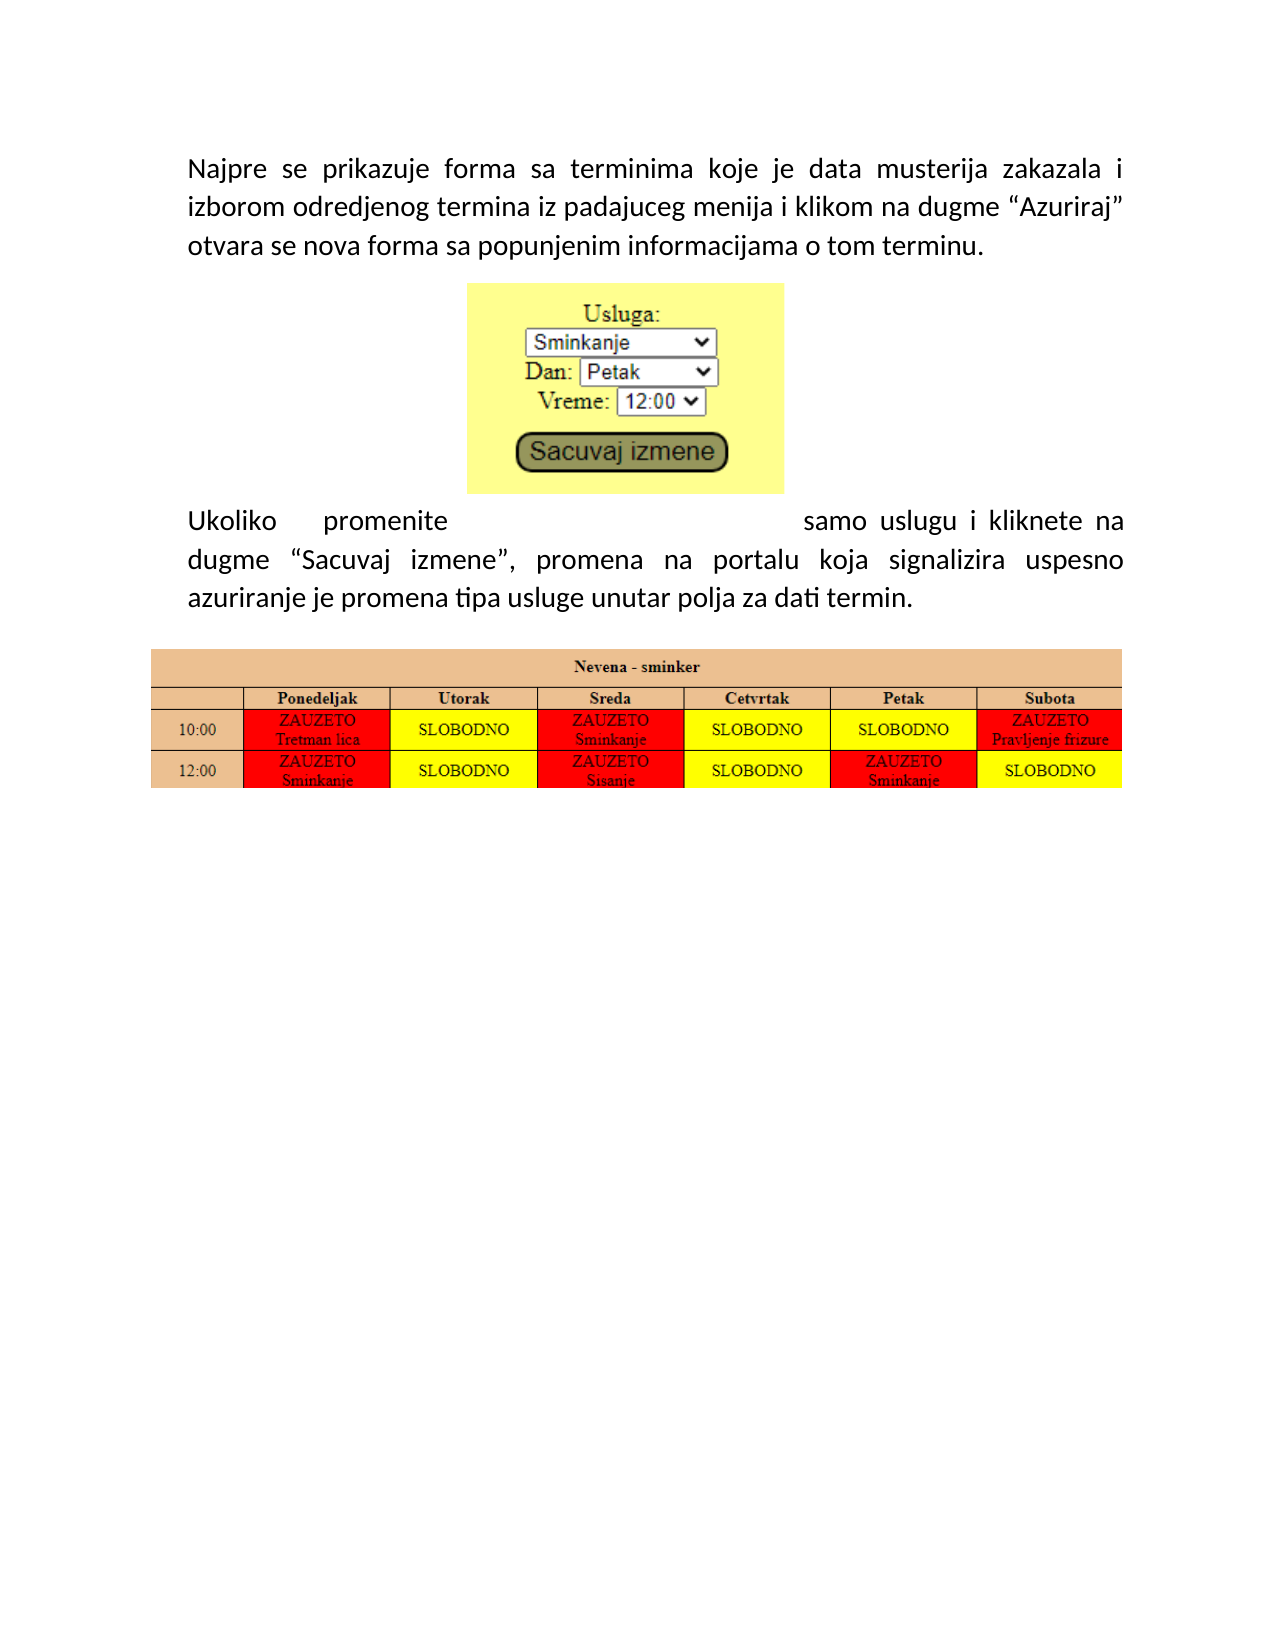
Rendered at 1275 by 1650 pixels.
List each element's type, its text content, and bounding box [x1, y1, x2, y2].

text Ukoliko promenite samo uslugu i kliknete na dugme “Sacuvaj izmene”, promena na portalu koja signalizira uspesno azuriranje je promena tipa usluge unutar polja za dati termin. [187, 502, 1125, 615]
picture [150, 649, 1122, 787]
picture [465, 283, 784, 493]
text Najpre se prikazuje forma sa terminima koje je data musterija zakazala i izborom odredjenog termina iz padajuceg menija i klikom na dugme “Azuriraj” otvara se nova forma sa popunjenim informacijama o tom terminu. [187, 150, 1125, 262]
